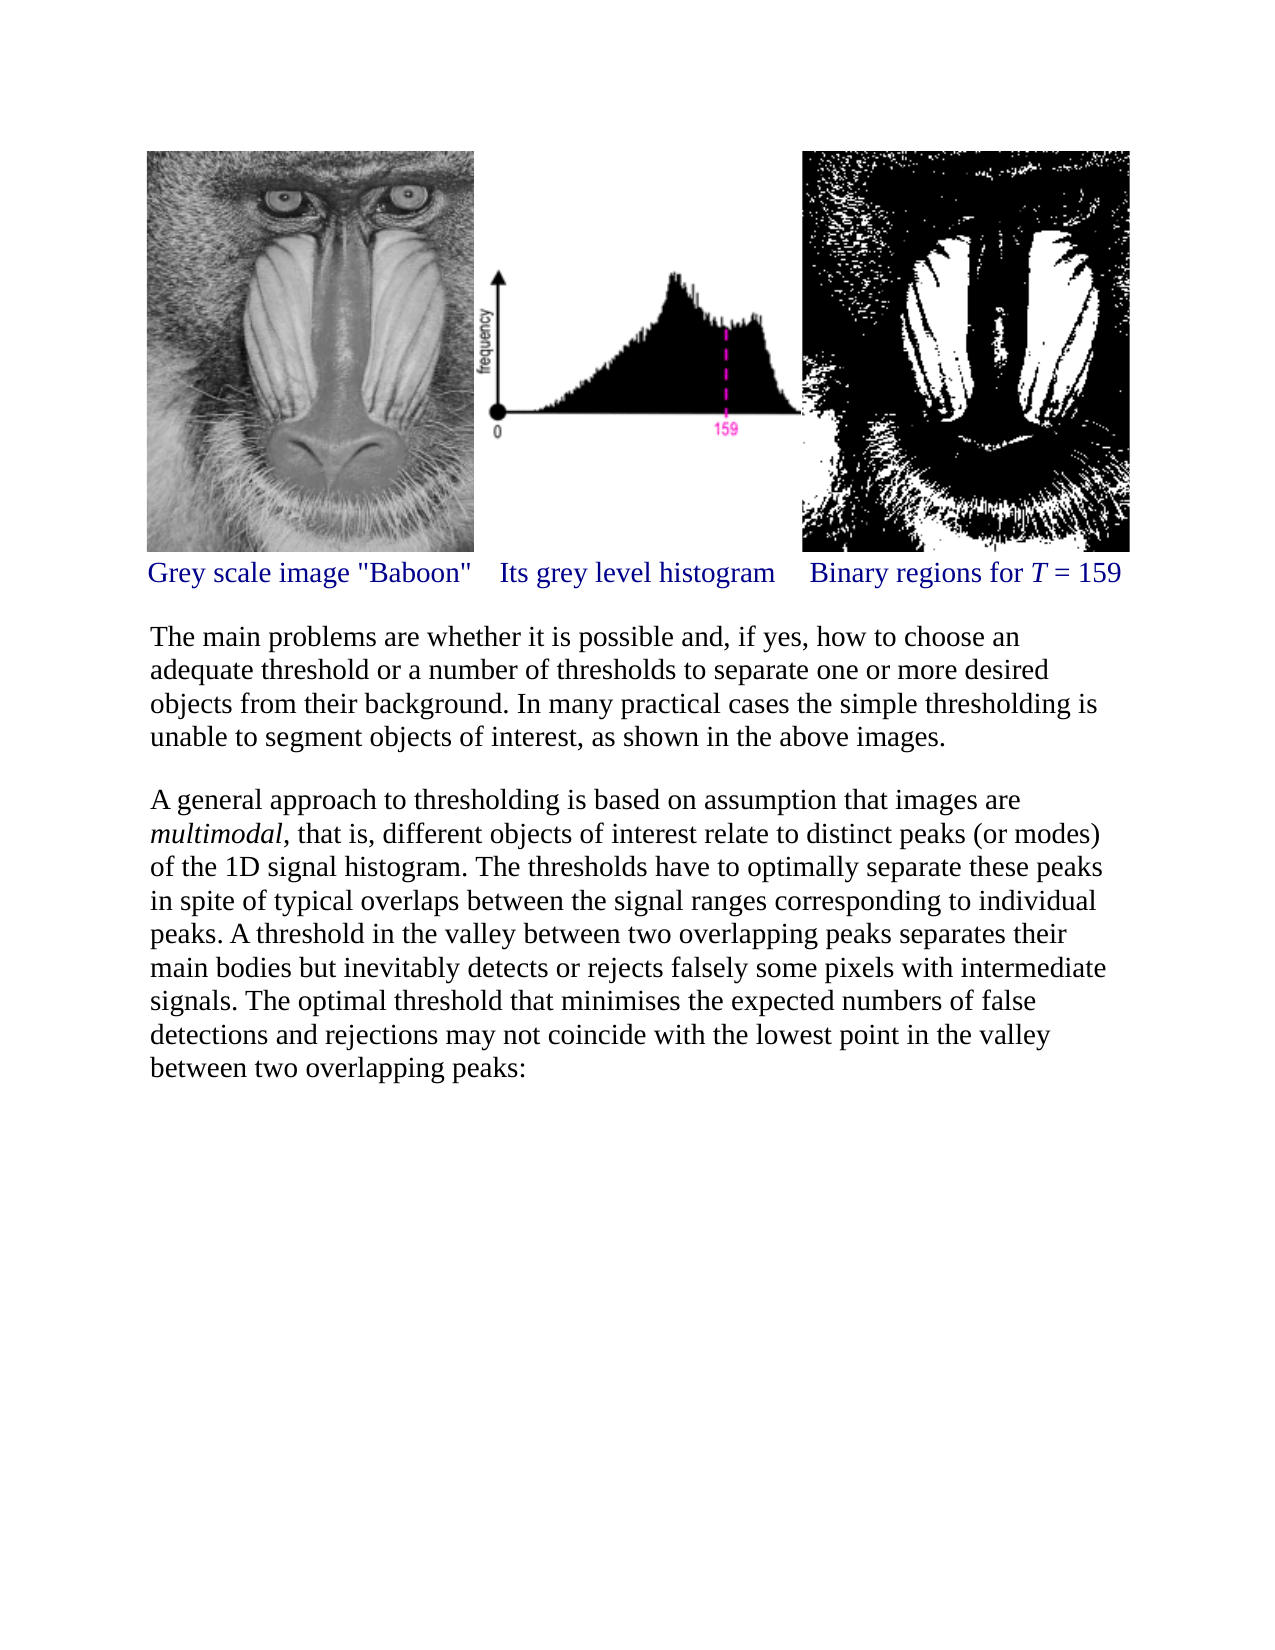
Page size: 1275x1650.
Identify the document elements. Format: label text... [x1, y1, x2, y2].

text The main problems are whether it is possible and, if yes, how to choose an adequate threshold or a number of thresholds to separate one or more desired objects from their background. In many practical cases the simple thresholding is unable to segment objects of interest, as shown in the above images. [150, 619, 1125, 753]
table_cell Binary regions for T = 159 [801, 553, 1130, 590]
table_cell [474, 150, 801, 553]
text A general approach to thresholding is based on assumption that images are multimodal, that is, different objects of interest relate to distinct peaks (or modes) of the 1D signal histogram. The thresholds have to optimally separate these peaks in spite of typical overlaps between the signal ranges corresponding to individual peaks. A threshold in the valley between two overlapping peaks separates their main bodies but inevitably detects or rejects falsely some pixels with intermediate signals. The optimal threshold that minimises the expected numbers of false detections and rejections may not coincide with the lowest point in the valley between two overlapping peaks: [150, 782, 1125, 1084]
picture [475, 262, 801, 441]
picture [146, 151, 474, 552]
table_cell Its grey level histogram [474, 553, 801, 590]
picture [802, 151, 1130, 552]
table_cell Grey scale image "Baboon" [145, 553, 474, 590]
